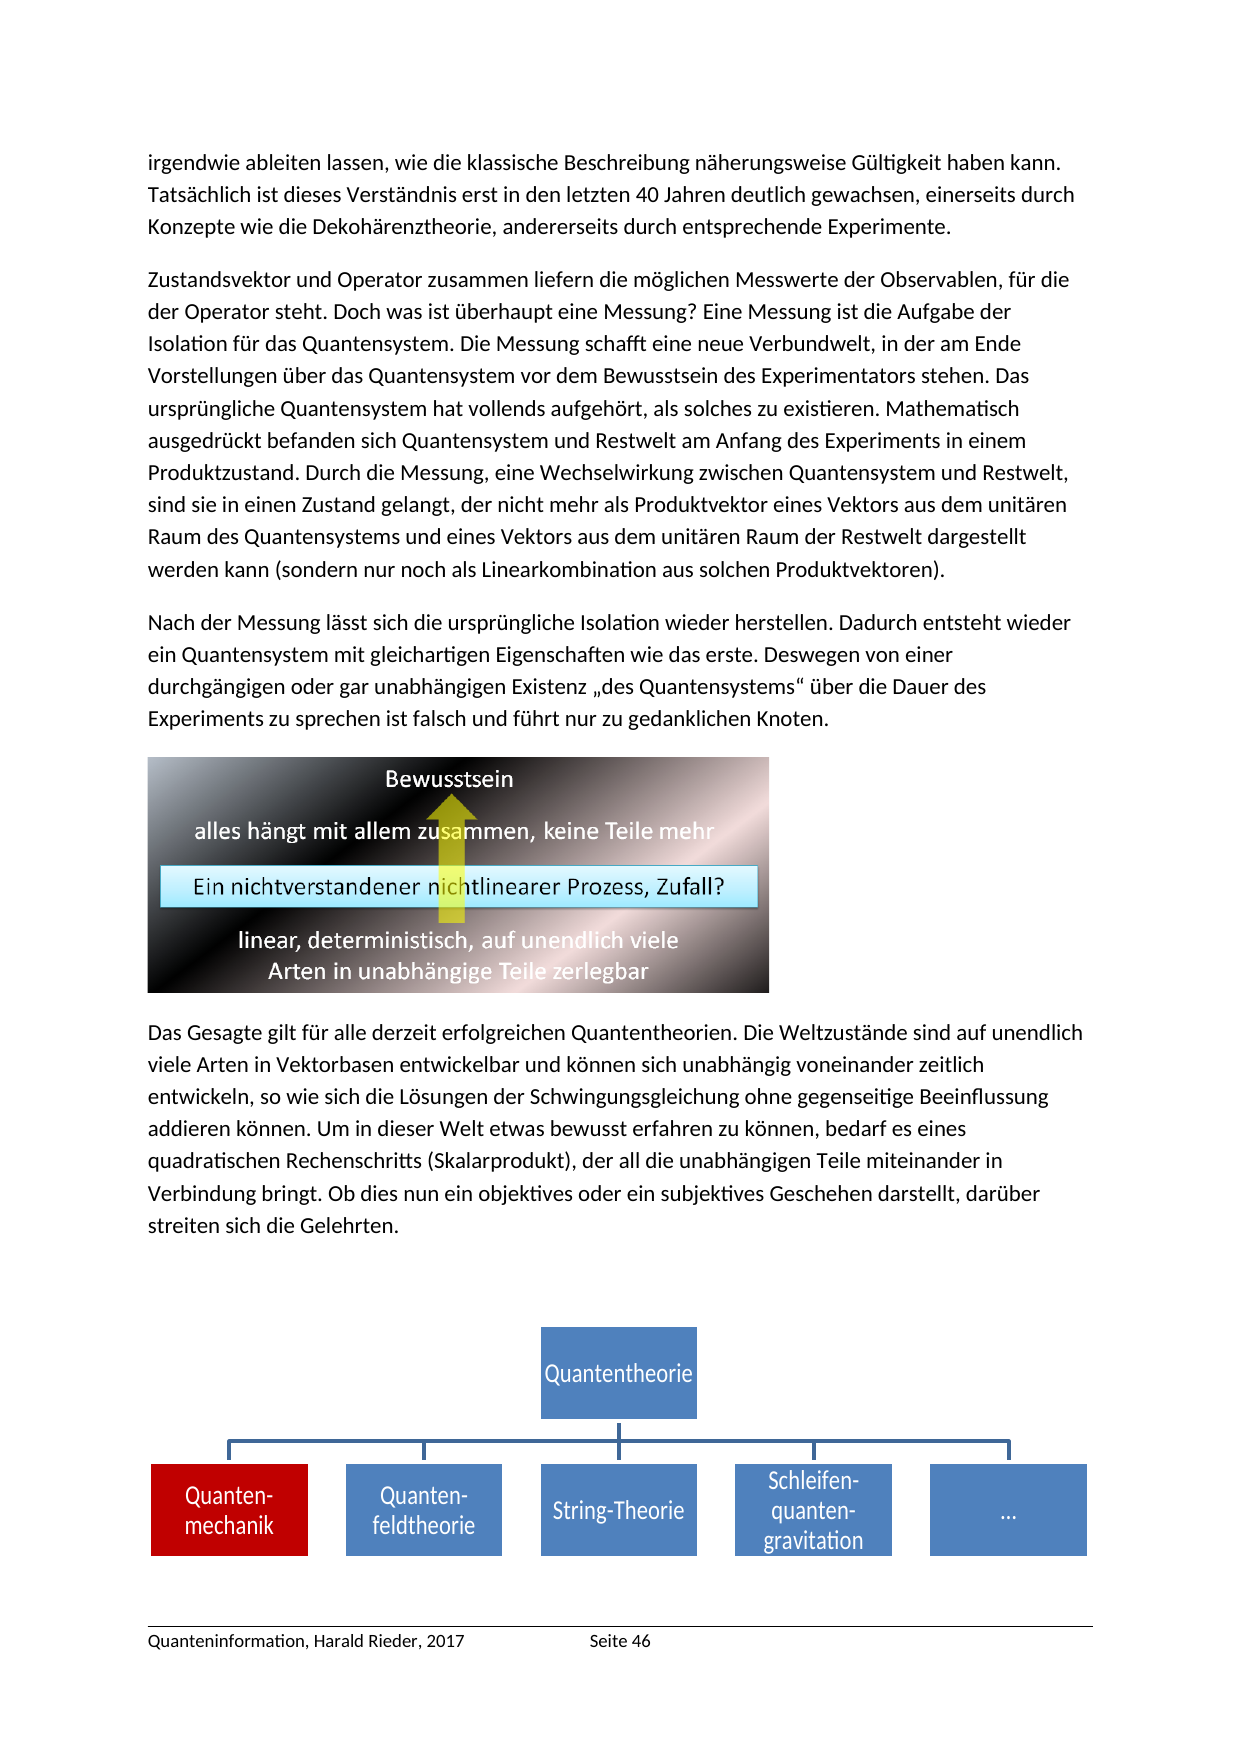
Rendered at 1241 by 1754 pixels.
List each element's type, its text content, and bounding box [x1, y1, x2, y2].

text Nach der Messung lässt sich die ursprüngliche Isolation wieder herstellen. Dadurch entsteht wieder ein Quantensystem mit gleichartigen Eigenschaften wie das erste. Deswegen von einer durchgängigen oder gar unabhängigen Existenz „des Quantensystems“ über die Dauer des Experiments zu sprechen ist falsch und führt nur zu gedanklichen Knoten. [148, 608, 1093, 732]
text Zustandsvektor und Operator zusammen liefern die möglichen Messwerte der Observablen, für die der Operator steht. Doch was ist überhaupt eine Messung? Eine Messung ist die Aufgabe der Isolation für das Quantensystem. Die Messung schafft eine neue Verbundwelt, in der am Ende Vorstellungen über das Quantensystem vor dem Bewusstsein des Experimentators stehen. Das ursprüngliche Quantensystem hat vollends aufgehört, als solches zu existieren. Mathematisch ausgedrückt befanden sich Quantensystem und Restwelt am Anfang des Experiments in einem Produktzustand. Durch die Messung, eine Wechselwirkung zwischen Quantensystem und Restwelt, sind sie in einen Zustand gelangt, der nicht mehr als Produktvektor eines Vektors aus dem unitären Raum des Quantensystems und eines Vektors aus dem unitären Raum der Restwelt dargestellt werden kann (sondern nur noch als Linearkombination aus solchen Produktvektoren). [148, 265, 1093, 583]
text Das Gesagte gilt für alle derzeit erfolgreichen Quantentheorien. Die Weltzustände sind auf unendlich viele Arten in Vektorbasen entwickelbar und können sich unabhängig voneinander zeitlich entwickeln, so wie sich die Lösungen der Schwingungsgleichung ohne gegenseitige Beeinflussung addieren können. Um in dieser Welt etwas bewusst erfahren zu können, bedarf es eines quadratischen Rechenschritts (Skalarprodukt), der all die unabhängigen Teile miteinander in Verbindung bringt. Ob dies nun ein objektives oder ein subjektives Geschehen darstellt, darüber streiten sich die Gelehrten. [148, 1018, 1093, 1239]
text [148, 148, 1093, 240]
picture [147, 757, 770, 993]
